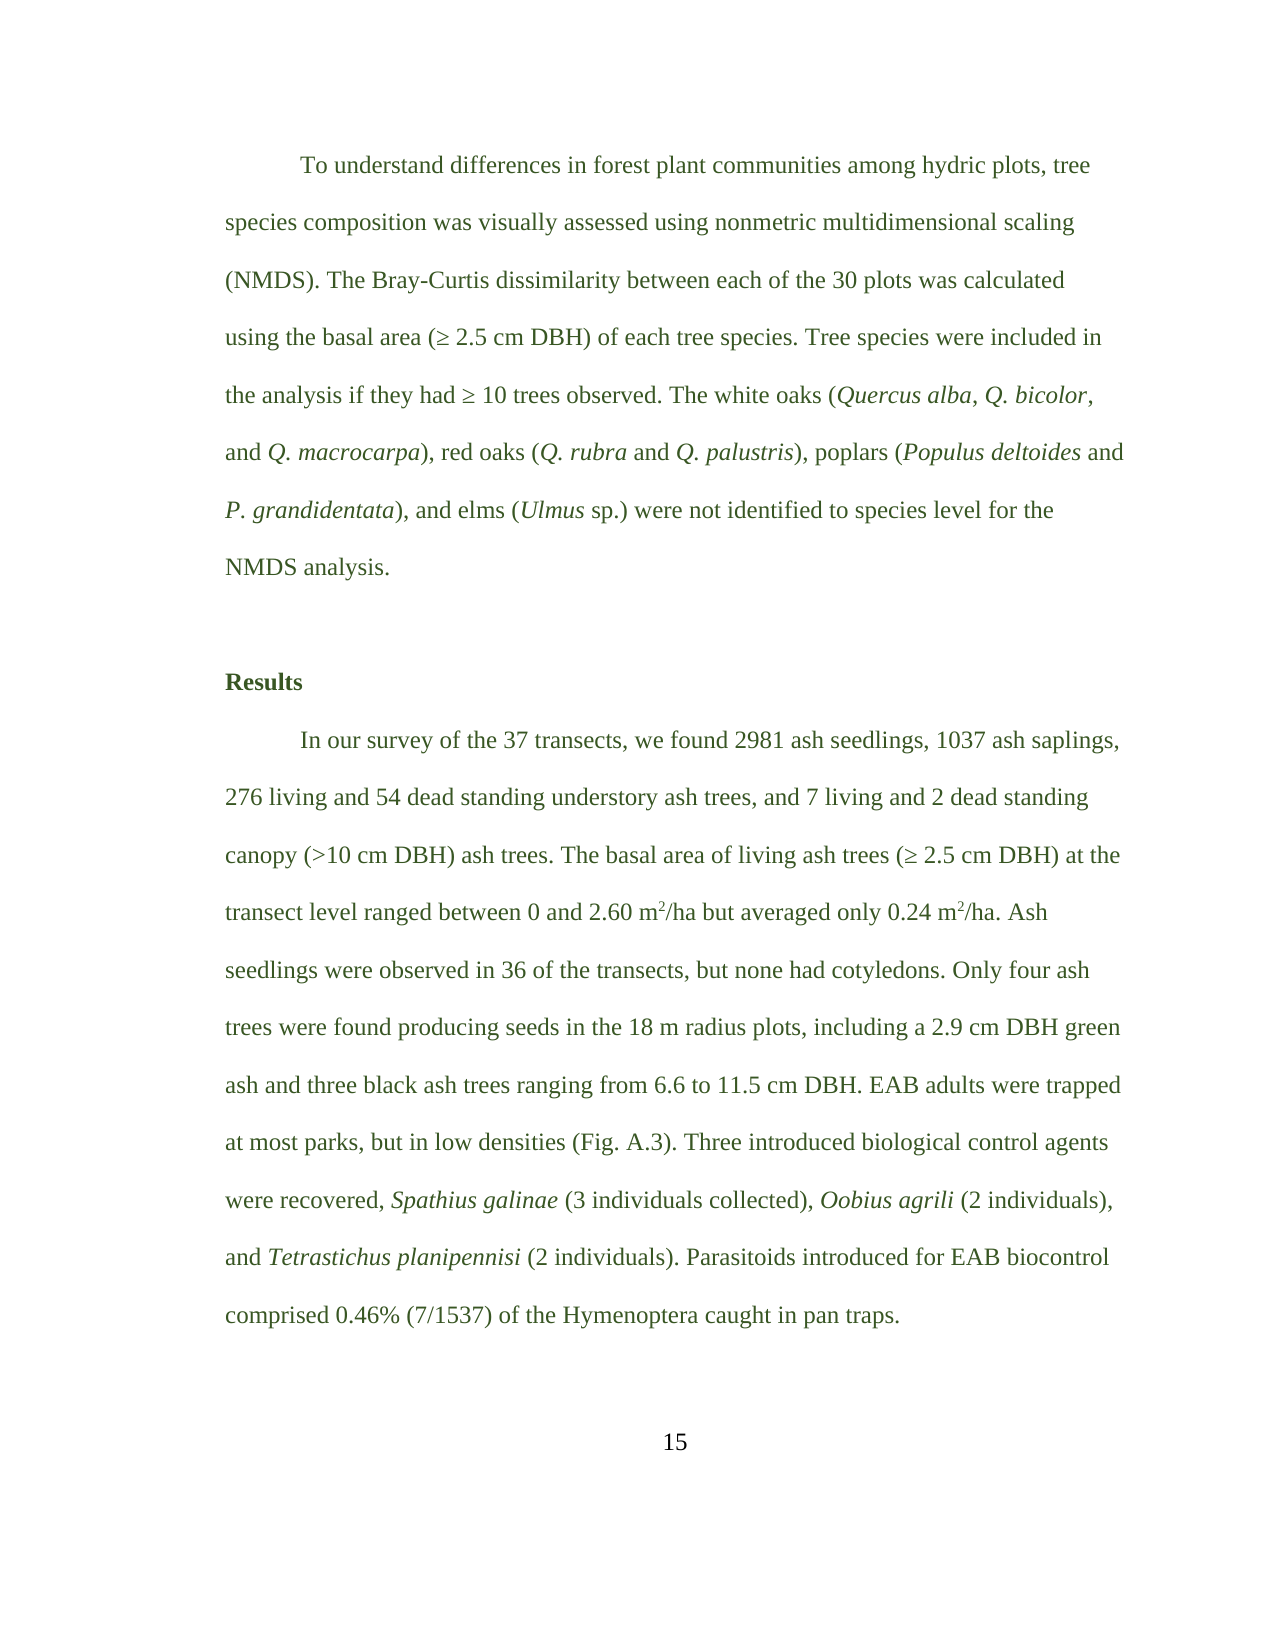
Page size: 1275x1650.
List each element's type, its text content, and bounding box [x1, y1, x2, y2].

text In our survey of the 37 transects, we found 2981 ash seedlings, 1037 ash saplings, 276 living and 54 dead standing understory ash trees, and 7 living and 2 dead standing canopy (>10 cm DBH) ash trees. The basal area of living ash trees (≥ 2.5 cm DBH) at the transect level ranged between 0 and 2.60 m2/ha but averaged only 0.24 m2/ha. Ash seedlings were observed in 36 of the transects, but none had cotyledons. Only four ash trees were found producing seeds in the 18 m radius plots, including a 2.9 cm DBH green ash and three black ash trees ranging from 6.6 to 11.5 cm DBH. EAB adults were trapped at most parks, but in low densities (Fig. A.3). Three introduced biological control agents were recovered, Spathius galinae (3 individuals collected), Oobius agrili (2 individuals), and Tetrastichus planipennisi (2 individuals). Parasitoids introduced for EAB biocontrol comprised 0.46% (7/1537) of the Hymenoptera caught in pan traps. [225, 725, 1125, 1386]
text To understand differences in forest plant communities among hydric plots, tree species composition was visually assessed using nonmetric multidimensional scaling (NMDS). The Bray-Curtis dissimilarity between each of the 30 plots was calculated using the basal area (≥ 2.5 cm DBH) of each tree species. Tree species were included in the analysis if they had ≥ 10 trees observed. The white oaks (Quercus alba, Q. bicolor, and Q. macrocarpa), red oaks (Q. rubra and Q. palustris), poplars (Populus deltoides and P. grandidentata), and elms (Ulmus sp.) were not identified to species level for the NMDS analysis. [225, 150, 1125, 581]
text Results [225, 667, 1125, 696]
